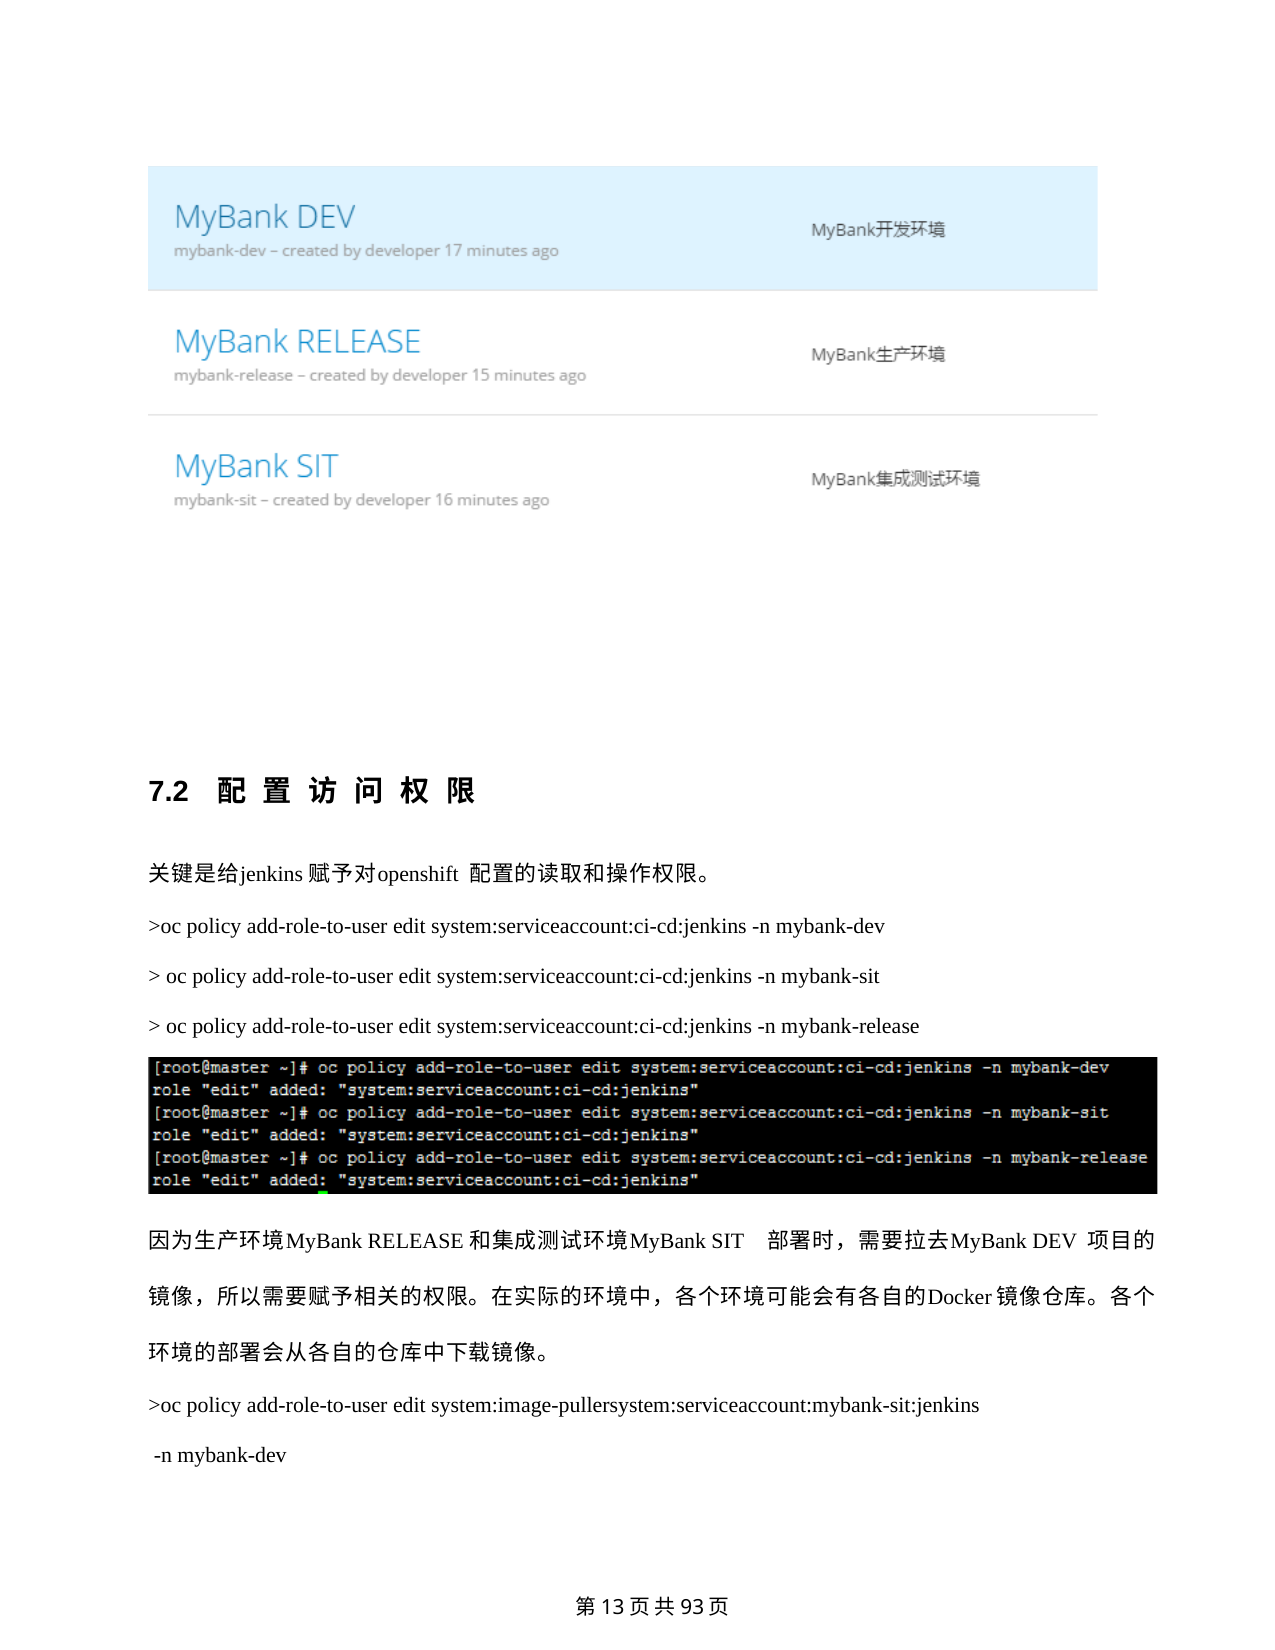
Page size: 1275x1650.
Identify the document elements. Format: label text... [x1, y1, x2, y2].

text > oc policy add-role-to-user edit system:serviceaccount:ci-cd:jenkins -n mybank-release [148, 1007, 1156, 1044]
subtitle 配置访问权限 [148, 751, 1156, 826]
text 关键是给jenkins赋予对openshift配置的读取和操作权限。 [148, 853, 1156, 891]
text > oc policy add-role-to-user edit system:serviceaccount:ci-cd:jenkins -n mybank-sit [148, 957, 1156, 994]
picture [148, 166, 1098, 539]
text -n mybank-dev [148, 1436, 1156, 1473]
text >oc policy add-role-to-user edit system:serviceaccount:ci-cd:jenkins -n mybank-dev [148, 907, 1156, 944]
text 因为生产环境MyBank RELEASE和集成测试环境MyBank SIT部署时，需要拉去MyBank DEV项目的镜像，所以需要赋予相关的权限。在实际的环境中，各个环境可能会有各自的Docker镜像仓库。各个环境的部署会从各自的仓库中下载镜像。 [148, 1220, 1156, 1370]
picture [148, 1057, 1158, 1194]
text >oc policy add-role-to-user edit system:image-pullersystem:serviceaccount:mybank-sit:jenkins [148, 1386, 1156, 1423]
